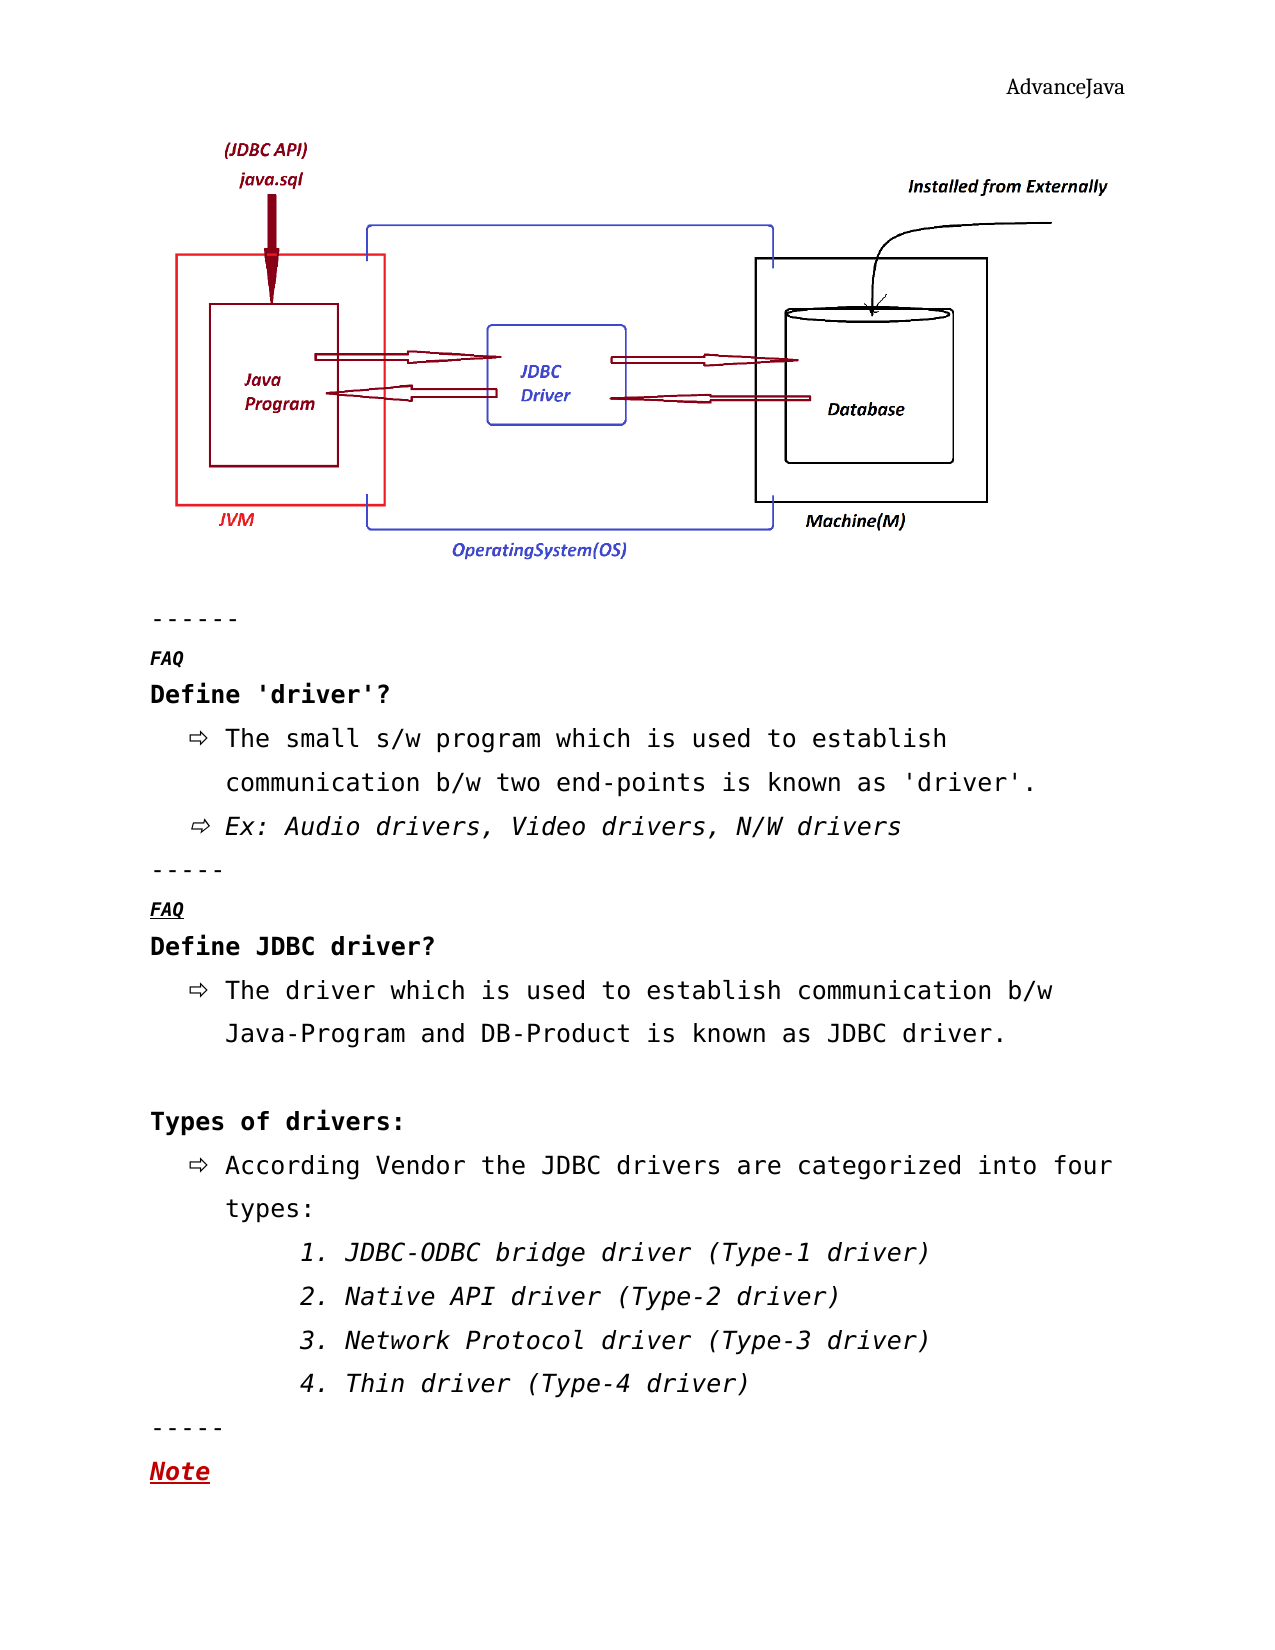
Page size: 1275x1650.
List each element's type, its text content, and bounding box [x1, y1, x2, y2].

list The driver which is used to establish communication b/w Java-Program and DB-Product is known as JDBC driver. [187, 976, 1125, 1049]
text 4. Thin driver (Type-4 driver) [150, 1369, 1125, 1399]
subtitle Define 'driver'? [150, 681, 1125, 710]
text Types of drivers: [150, 1107, 1125, 1136]
text ----- [150, 856, 1125, 885]
subtitle FAQ [150, 648, 1125, 669]
text Note [150, 1457, 1125, 1486]
text 1. JDBC-ODBC bridge driver (Type-1 driver) [150, 1238, 1125, 1267]
text ------ [150, 604, 1125, 633]
text ----- [150, 1413, 1125, 1442]
list Ex: Audio drivers, Video drivers, N/W drivers [187, 812, 1125, 841]
subtitle Define JDBC driver? [150, 932, 1125, 961]
text 3. Network Protocol driver (Type-3 driver) [150, 1326, 1125, 1355]
text 2. Native API driver (Type-2 driver) [150, 1282, 1125, 1311]
picture [165, 128, 1110, 591]
text FAQ [150, 899, 1125, 921]
list According Vendor the JDBC drivers are categorized into four types: [187, 1151, 1125, 1224]
list The small s/w program which is used to establish communication b/w two end-points is known as 'driver'. [187, 724, 1125, 797]
